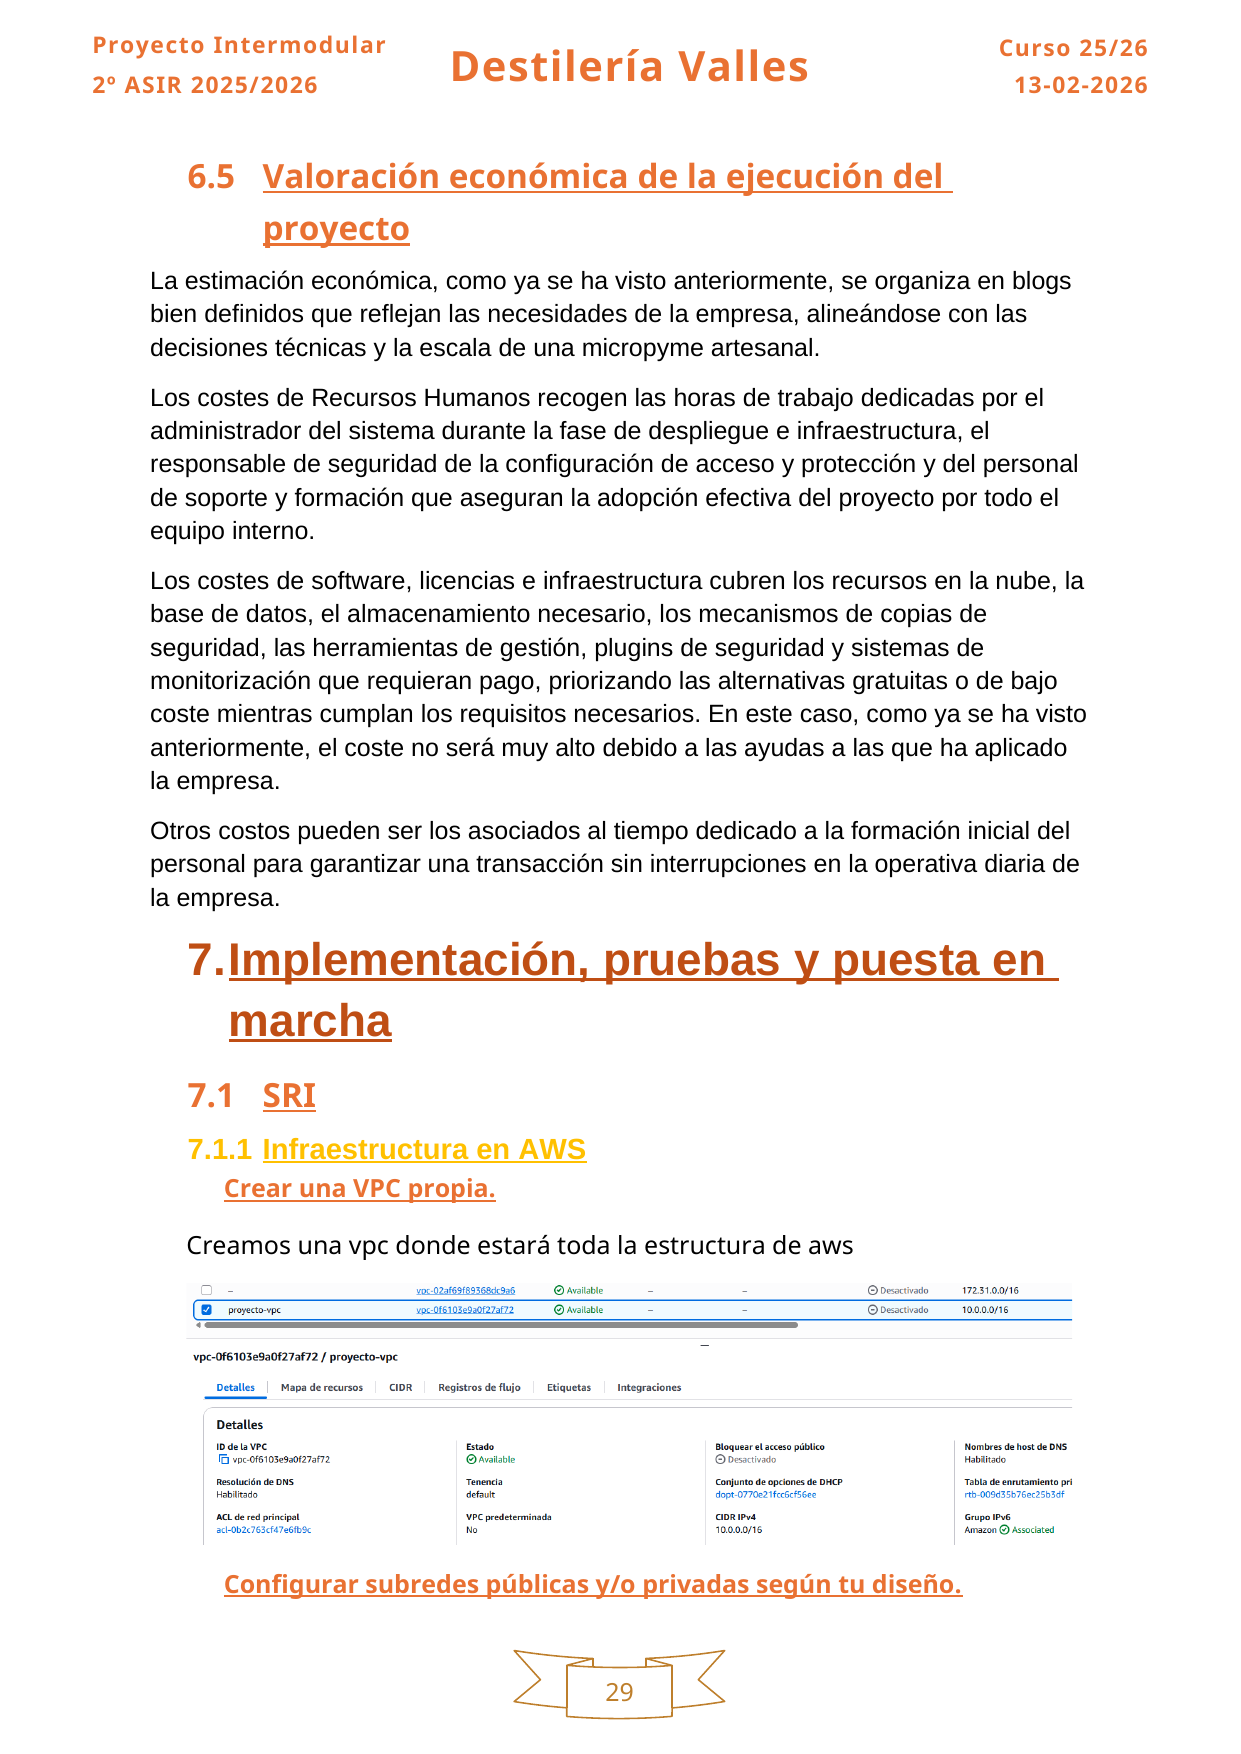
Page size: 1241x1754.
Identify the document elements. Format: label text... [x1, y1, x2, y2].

text La estimación económica, como ya se ha visto anteriormente, se organiza en blogs bien definidos que reflejan las necesidades de la empresa, alineándose con las decisiones técnicas y la escala de una micropyme artesanal. [150, 266, 1090, 361]
text Otros costos pueden ser los asociados al tiempo dedicado a la formación inicial del personal para garantizar una transacción sin interrupciones en la operativa diaria de la empresa. [150, 816, 1090, 911]
subtitle Valoración económica de la ejecución del proyecto [187, 152, 1090, 250]
text Crear una VPC propia. [224, 1171, 1090, 1205]
subtitle Implementación, pruebas y puesta en marcha [187, 933, 1090, 1046]
text Configurar subredes públicas y/o privadas según tu diseño. [224, 1567, 1090, 1601]
picture [186, 1283, 1073, 1545]
text Creamos una vpc donde estará toda la estructura de aws [186, 1227, 1090, 1261]
subtitle Infraestructura en AWS [187, 1132, 1090, 1166]
subtitle SRI [187, 1071, 1090, 1117]
text Los costes de Recursos Humanos recogen las horas de trabajo dedicadas por el administrador del sistema durante la fase de despliegue e infraestructura, el responsable de seguridad de la configuración de acceso y protección y del personal de soporte y formación que aseguran la adopción efectiva del proyecto por todo el equipo interno. [150, 383, 1090, 545]
text Los costes de software, licencias e infraestructura cubren los recursos en la nube, la base de datos, el almacenamiento necesario, los mecanismos de copias de seguridad, las herramientas de gestión, plugins de seguridad y sistemas de monitorización que requieran pago, priorizando las alternativas gratuitas o de bajo coste mientras cumplan los requisitos necesarios. En este caso, como ya se ha visto anteriormente, el coste no será muy alto debido a las ayudas a las que ha aplicado la empresa. [150, 566, 1090, 795]
